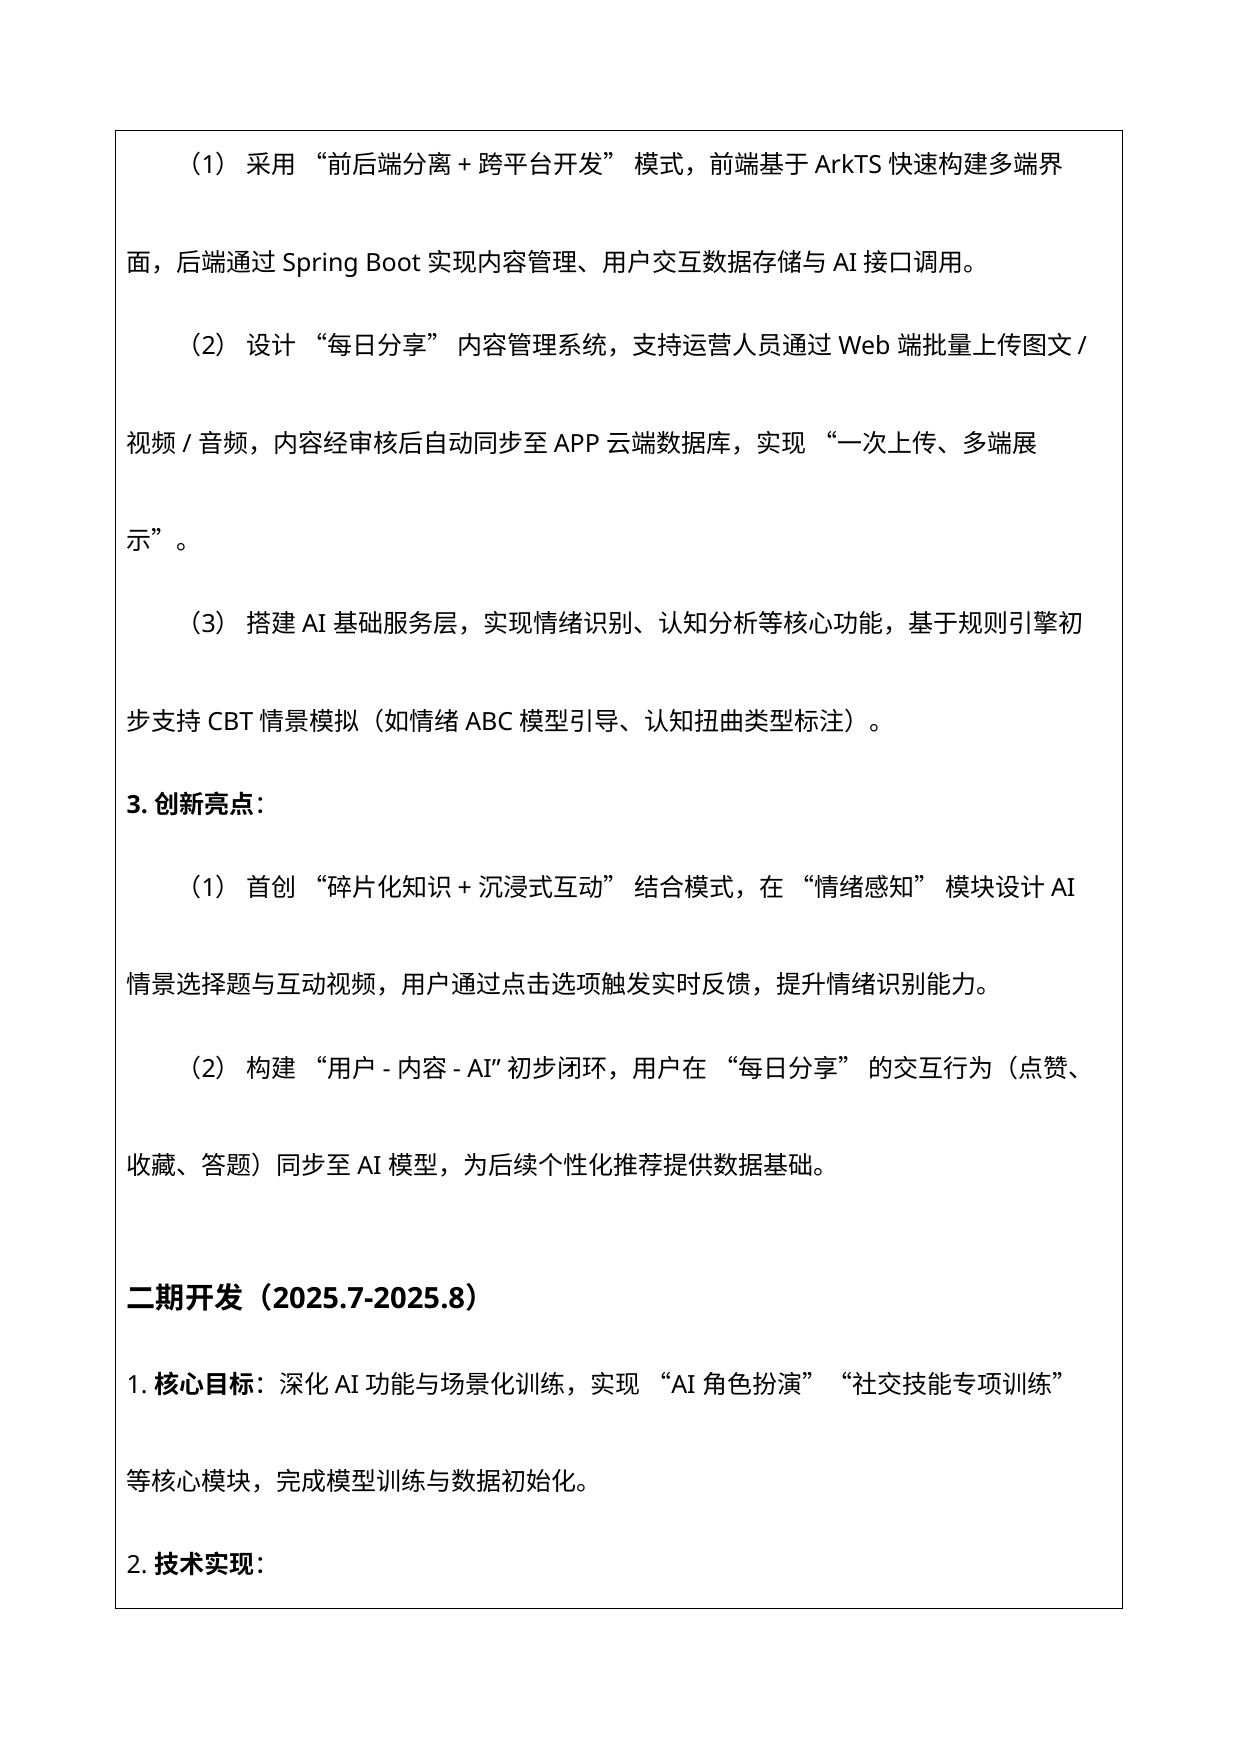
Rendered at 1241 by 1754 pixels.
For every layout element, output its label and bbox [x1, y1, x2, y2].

table_header [116, 131, 1122, 1608]
